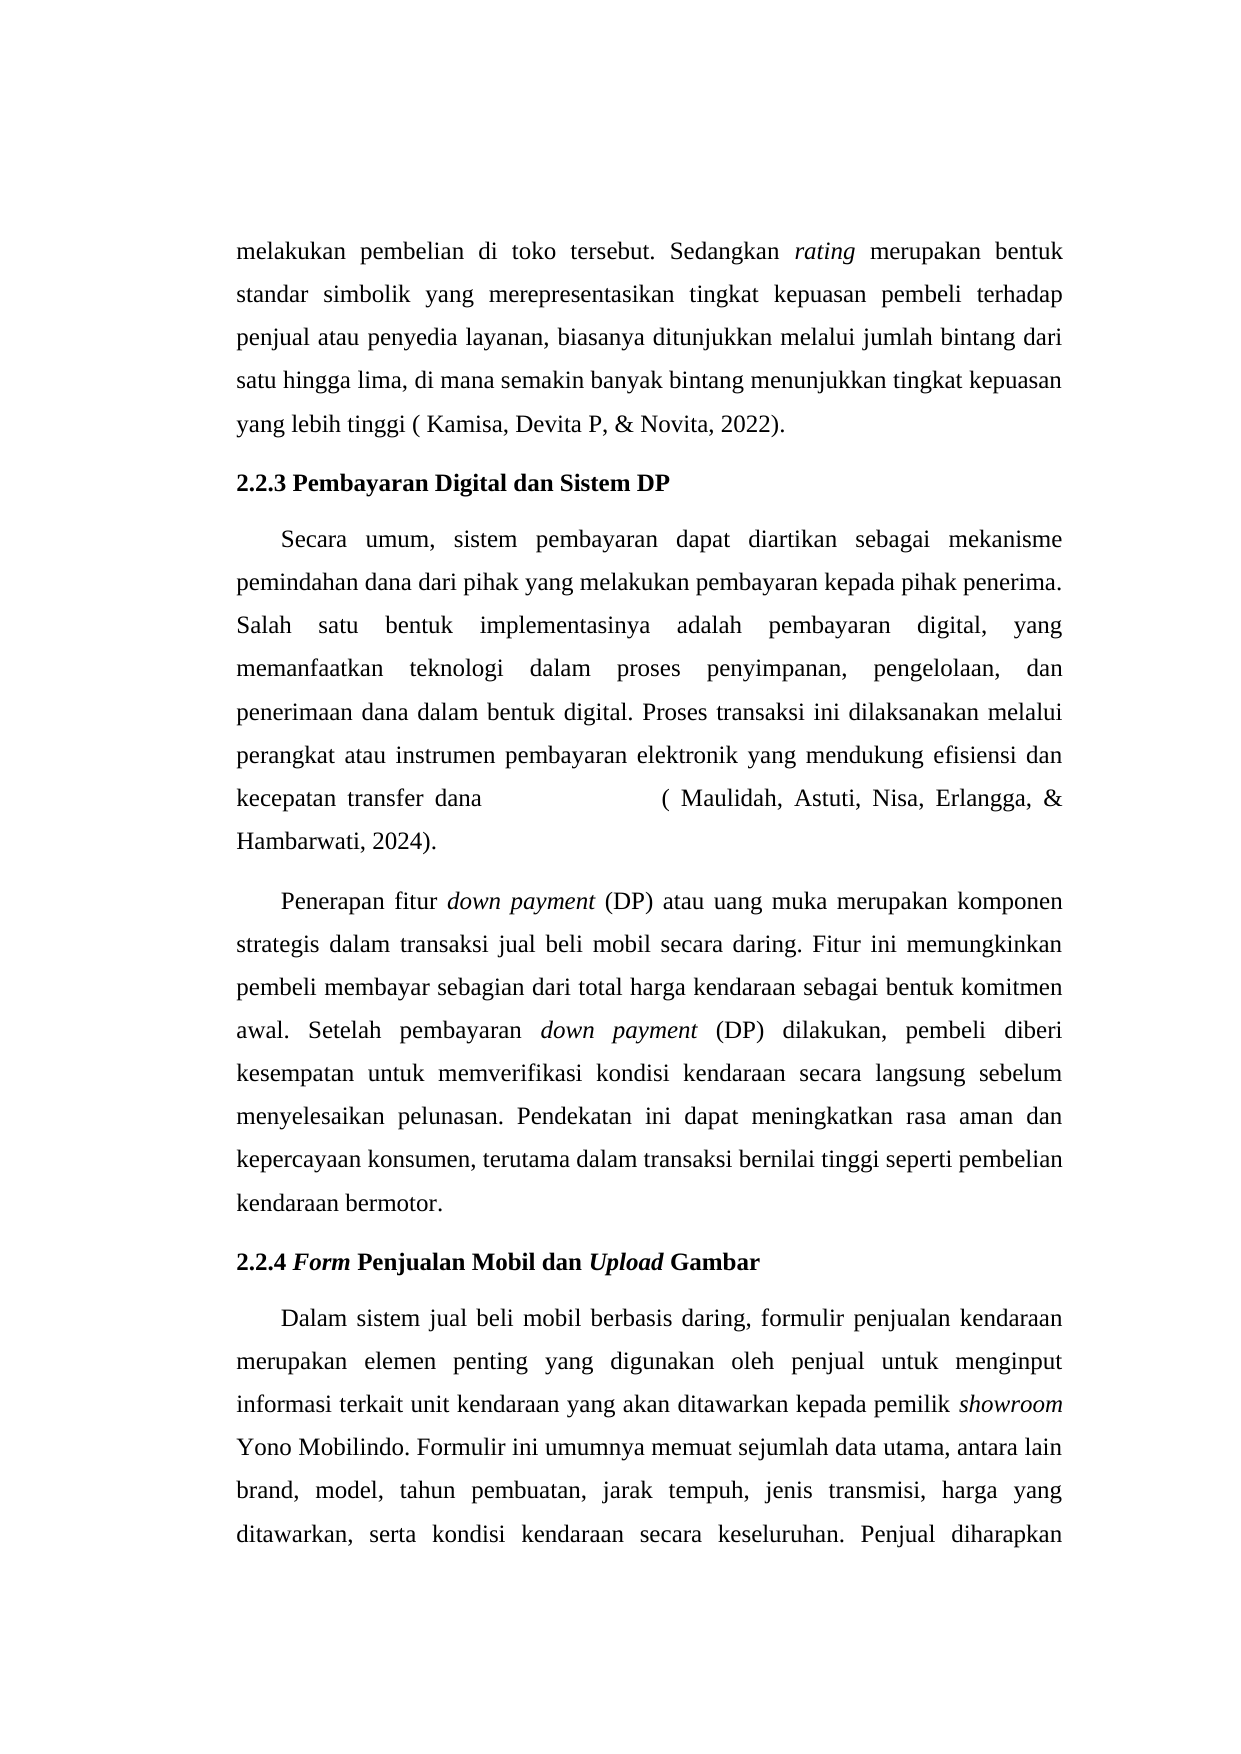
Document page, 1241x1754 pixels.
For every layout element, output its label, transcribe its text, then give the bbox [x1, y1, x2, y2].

subtitle 2.2.3 Pembayaran Digital dan Sistem DP [236, 468, 1063, 497]
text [236, 1303, 1063, 1547]
text Secara umum, sistem pembayaran dapat diartikan sebagai mekanisme pemindahan dana dari pihak yang melakukan pembayaran kepada pihak penerima. Salah satu bentuk implementasinya adalah pembayaran digital, yang memanfaatkan teknologi dalam proses penyimpanan, pengelolaan, dan penerimaan dana dalam bentuk digital. Proses transaksi ini dilaksanakan melalui perangkat atau instrumen pembayaran elektronik yang mendukung efisiensi dan kecepatan transfer dana . [236, 524, 1063, 855]
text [236, 236, 1063, 437]
text Penerapan fitur down payment (DP) atau uang muka merupakan komponen strategis dalam transaksi jual beli mobil secara daring. Fitur ini memungkinkan pembeli membayar sebagian dari total harga kendaraan sebagai bentuk komitmen awal. Setelah pembayaran down payment (DP) dilakukan, pembeli diberi kesempatan untuk memverifikasi kondisi kendaraan secara langsung sebelum menyelesaikan pelunasan. Pendekatan ini dapat meningkatkan rasa aman dan kepercayaan konsumen, terutama dalam transaksi bernilai tinggi seperti pembelian kendaraan bermotor. [236, 886, 1063, 1216]
subtitle 2.2.4 Form Penjualan Mobil dan Upload Gambar [236, 1247, 1063, 1276]
